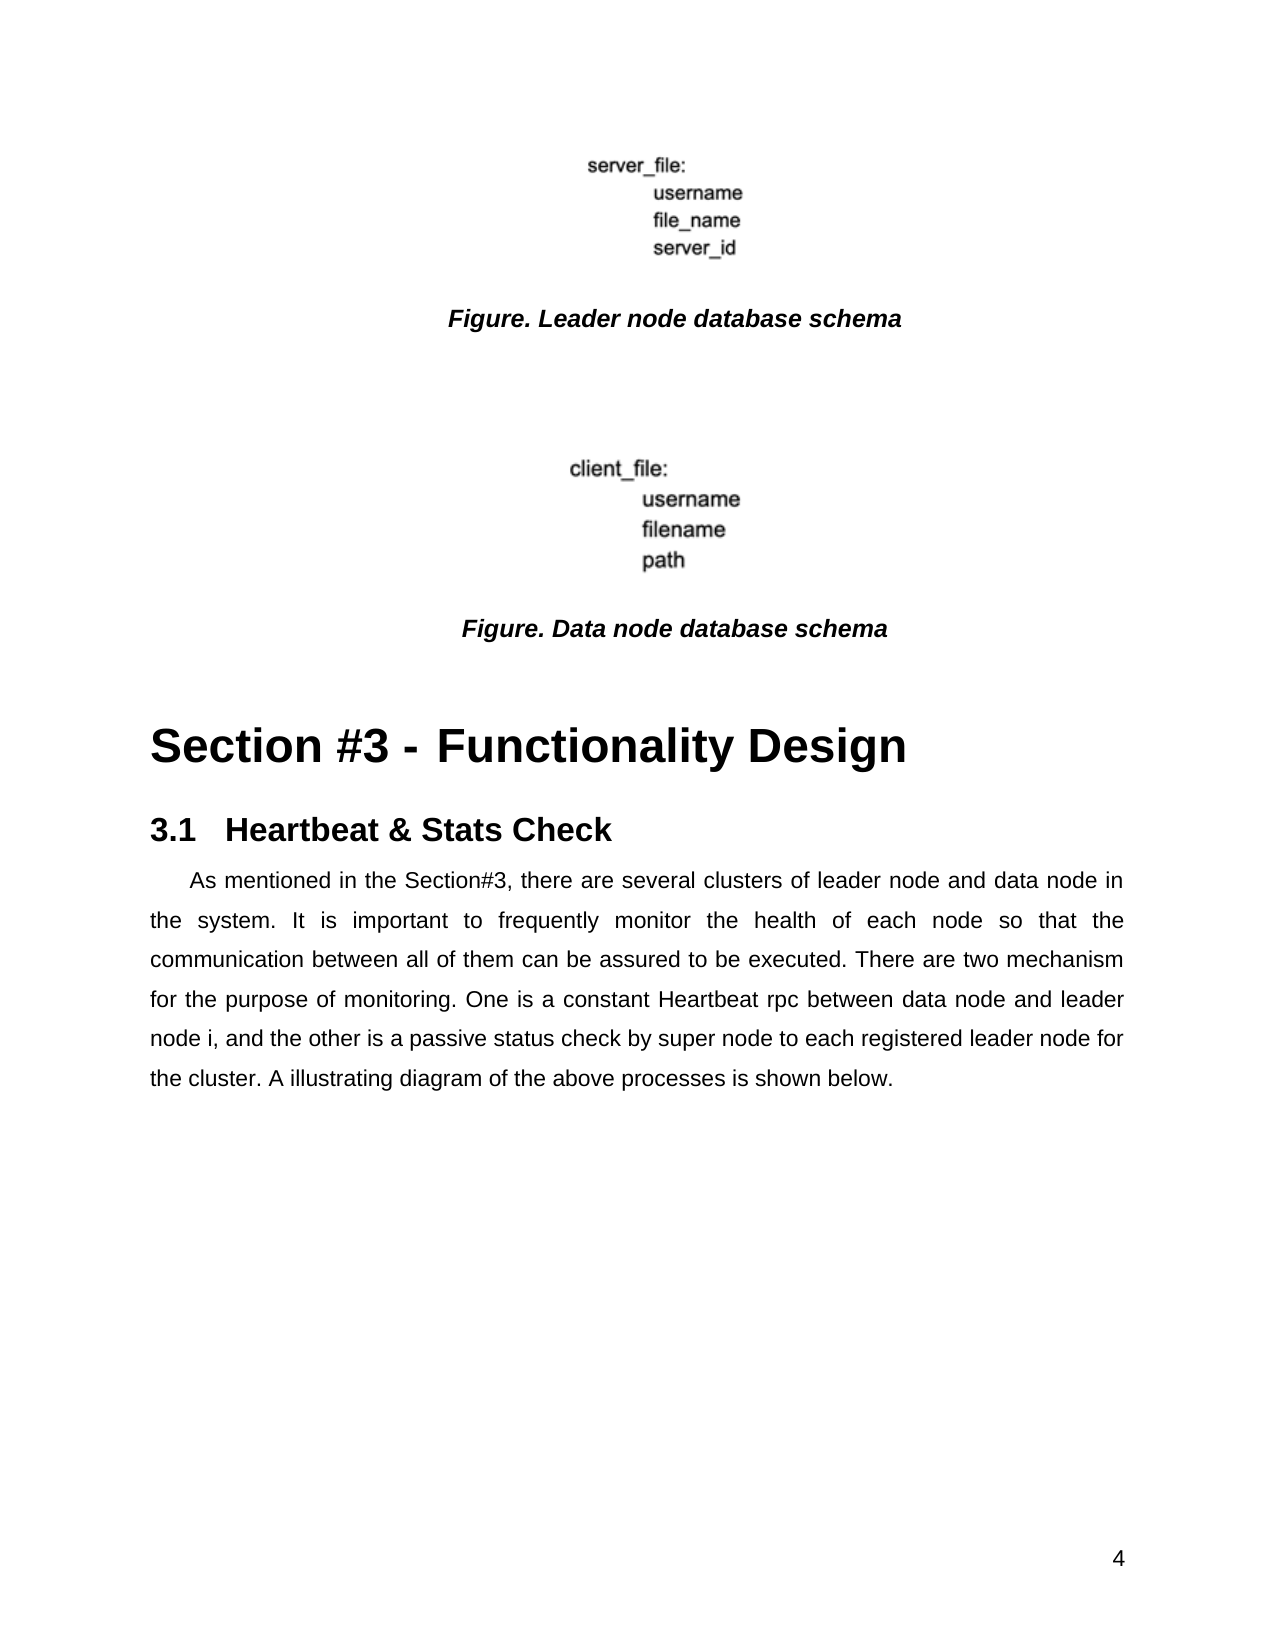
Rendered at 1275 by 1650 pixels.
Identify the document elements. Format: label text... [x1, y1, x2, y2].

text As mentioned in the Section#3, there are several clusters of leader node and data node in the system. It is important to frequently monitor the health of each node so that the communication between all of them can be assured to be executed. There are two mechanism for the purpose of monitoring. One is a constant Heartbeat rpc between data node and leader node i, and the other is a passive status check by super node to each registered leader node for the cluster. A illustrating diagram of the above processes is shown below. [150, 867, 1125, 1091]
text Figure. Data node database schema [225, 614, 1125, 643]
picture [558, 452, 792, 589]
text Figure. Leader node database schema [225, 304, 1125, 332]
subtitle Section #3 - Functionality Design [150, 718, 1125, 773]
subtitle 3.1 Heartbeat & Stats Check [150, 810, 1125, 849]
picture [571, 150, 780, 278]
